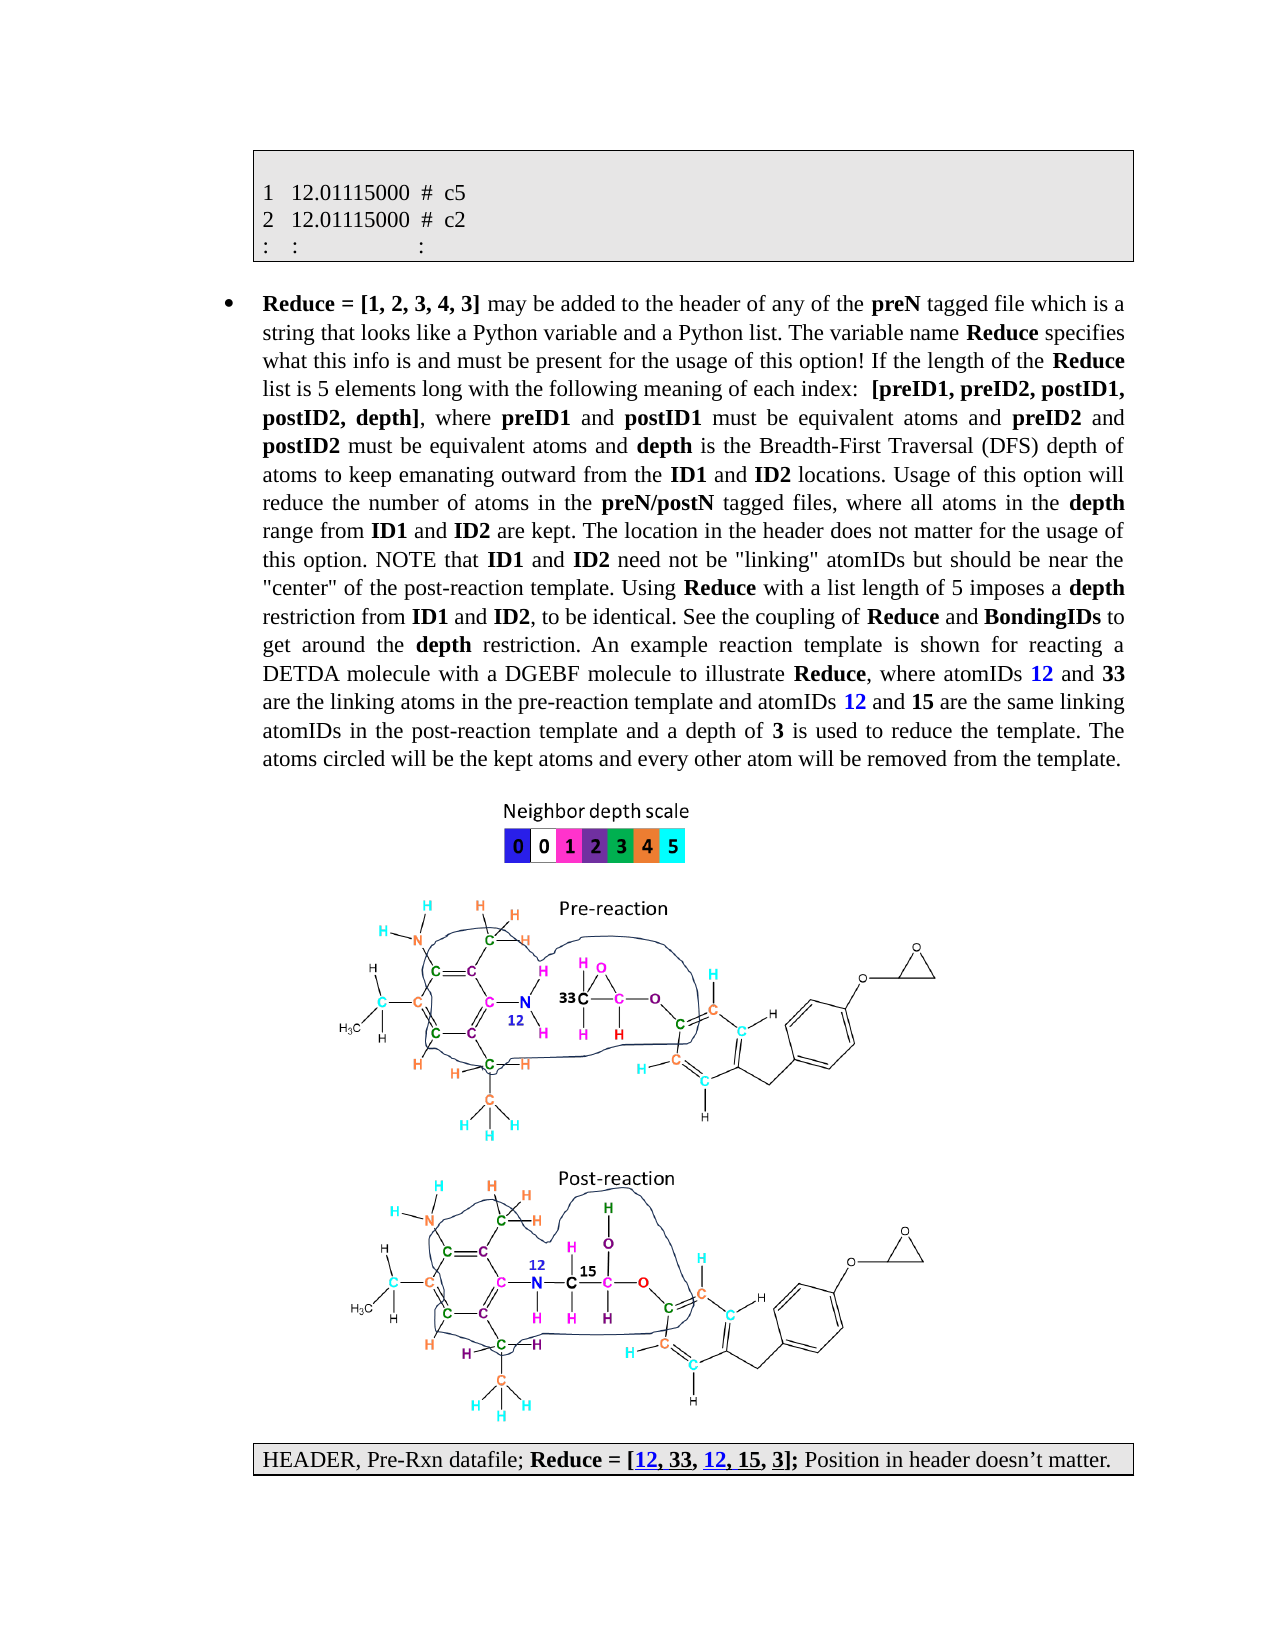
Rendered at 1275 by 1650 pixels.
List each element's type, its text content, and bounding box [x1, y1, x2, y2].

picture [337, 790, 938, 1424]
text 1 12.01115000 # c5 [254, 176, 1133, 203]
text : : : [254, 229, 1133, 261]
text HEADER, Pre-Rxn datafile; Reduce = [12, 33, 12, 15, 3]; Position in header doesn’t matter. [254, 1444, 1133, 1474]
list Reduce = [1, 2, 3, 4, 3] may be added to the header of any of the preN tagged file which is a string that looks like a Python variable and a Python list. The variable name Reduce specifies what this info is and must be present for the usage of this option! If the length of the Reduce list is 5 elements long with the following meaning of each index: [preID1, preID2, postID1, postID2, depth], where preID1 and postID1 must be equivalent atoms and preID2 and postID2 must be equivalent atoms and depth is the Breadth-First Traversal (DFS) depth of atoms to keep emanating outward from the ID1 and ID2 locations. Usage of this option will reduce the number of atoms in the preN/postN tagged files, where all atoms in the depth range from ID1 and ID2 are kept. The location in the header does not matter for the usage of this option. NOTE that ID1 and ID2 need not be "linking" atomIDs but should be near the "center" of the post-reaction template. Using Reduce with a list length of 5 imposes a depth restriction from ID1 and ID2, to be identical. See the coupling of Reduce and BondingIDs to get around the depth restriction. An example reaction template is shown for reacting a DETDA molecule with a DGEBF molecule to illustrate Reduce, where atomIDs 12 and 33 are the linking atoms in the pre-reaction template and atomIDs 12 and 15 are the same linking atomIDs in the post-reaction template and a depth of 3 is used to reduce the template. The atoms circled will be the kept atoms and every other atom will be removed from the template. [225, 290, 1125, 771]
text 2 12.01115000 # c2 [254, 203, 1133, 229]
